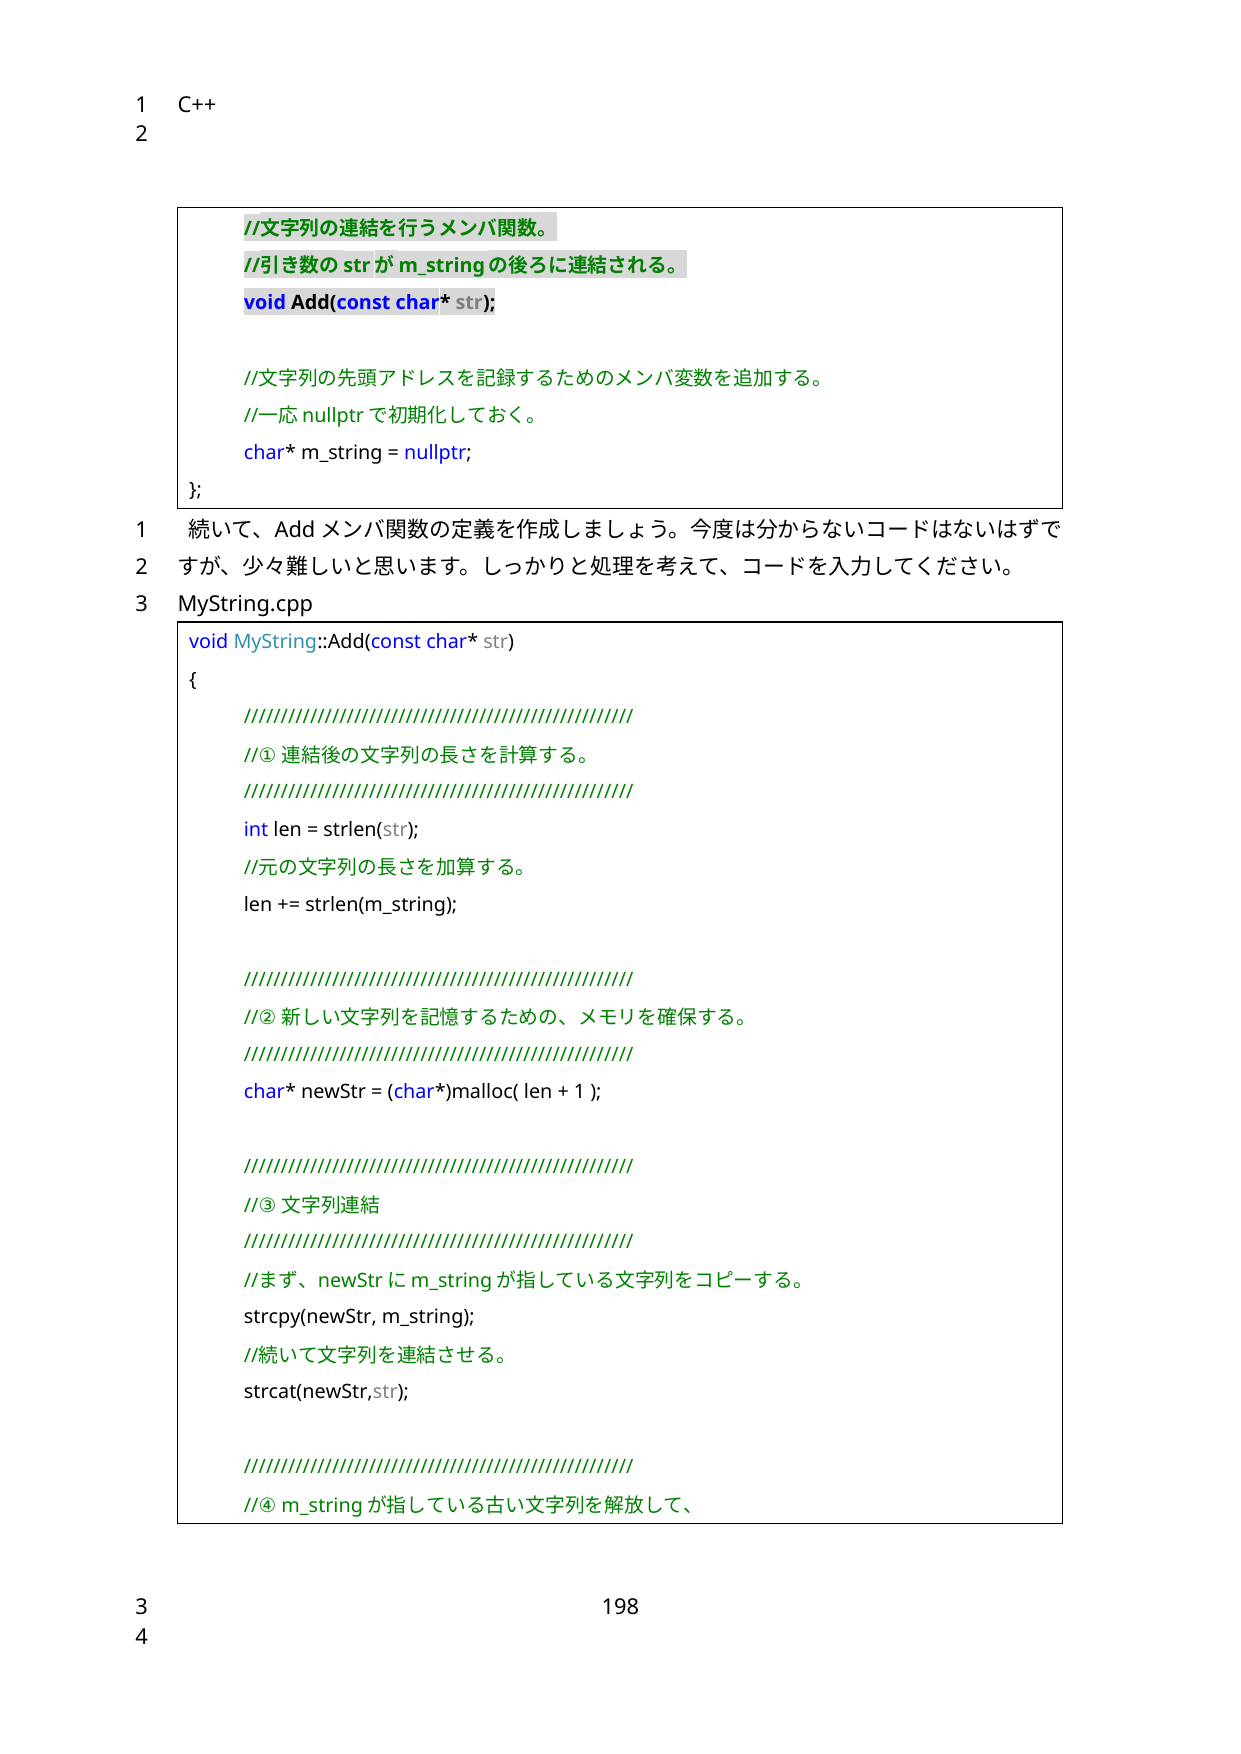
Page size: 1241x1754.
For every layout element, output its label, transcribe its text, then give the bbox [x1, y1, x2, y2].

text 続いて、Addメンバ関数の定義を作成しましょう。今度は分からないコードはないはずですが、少々難しいと思います。しっかりと処理を考えて、コードを入力してください。 [177, 509, 1063, 584]
text MyString.cpp [177, 584, 1063, 621]
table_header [178, 208, 1062, 508]
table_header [178, 623, 1062, 1522]
